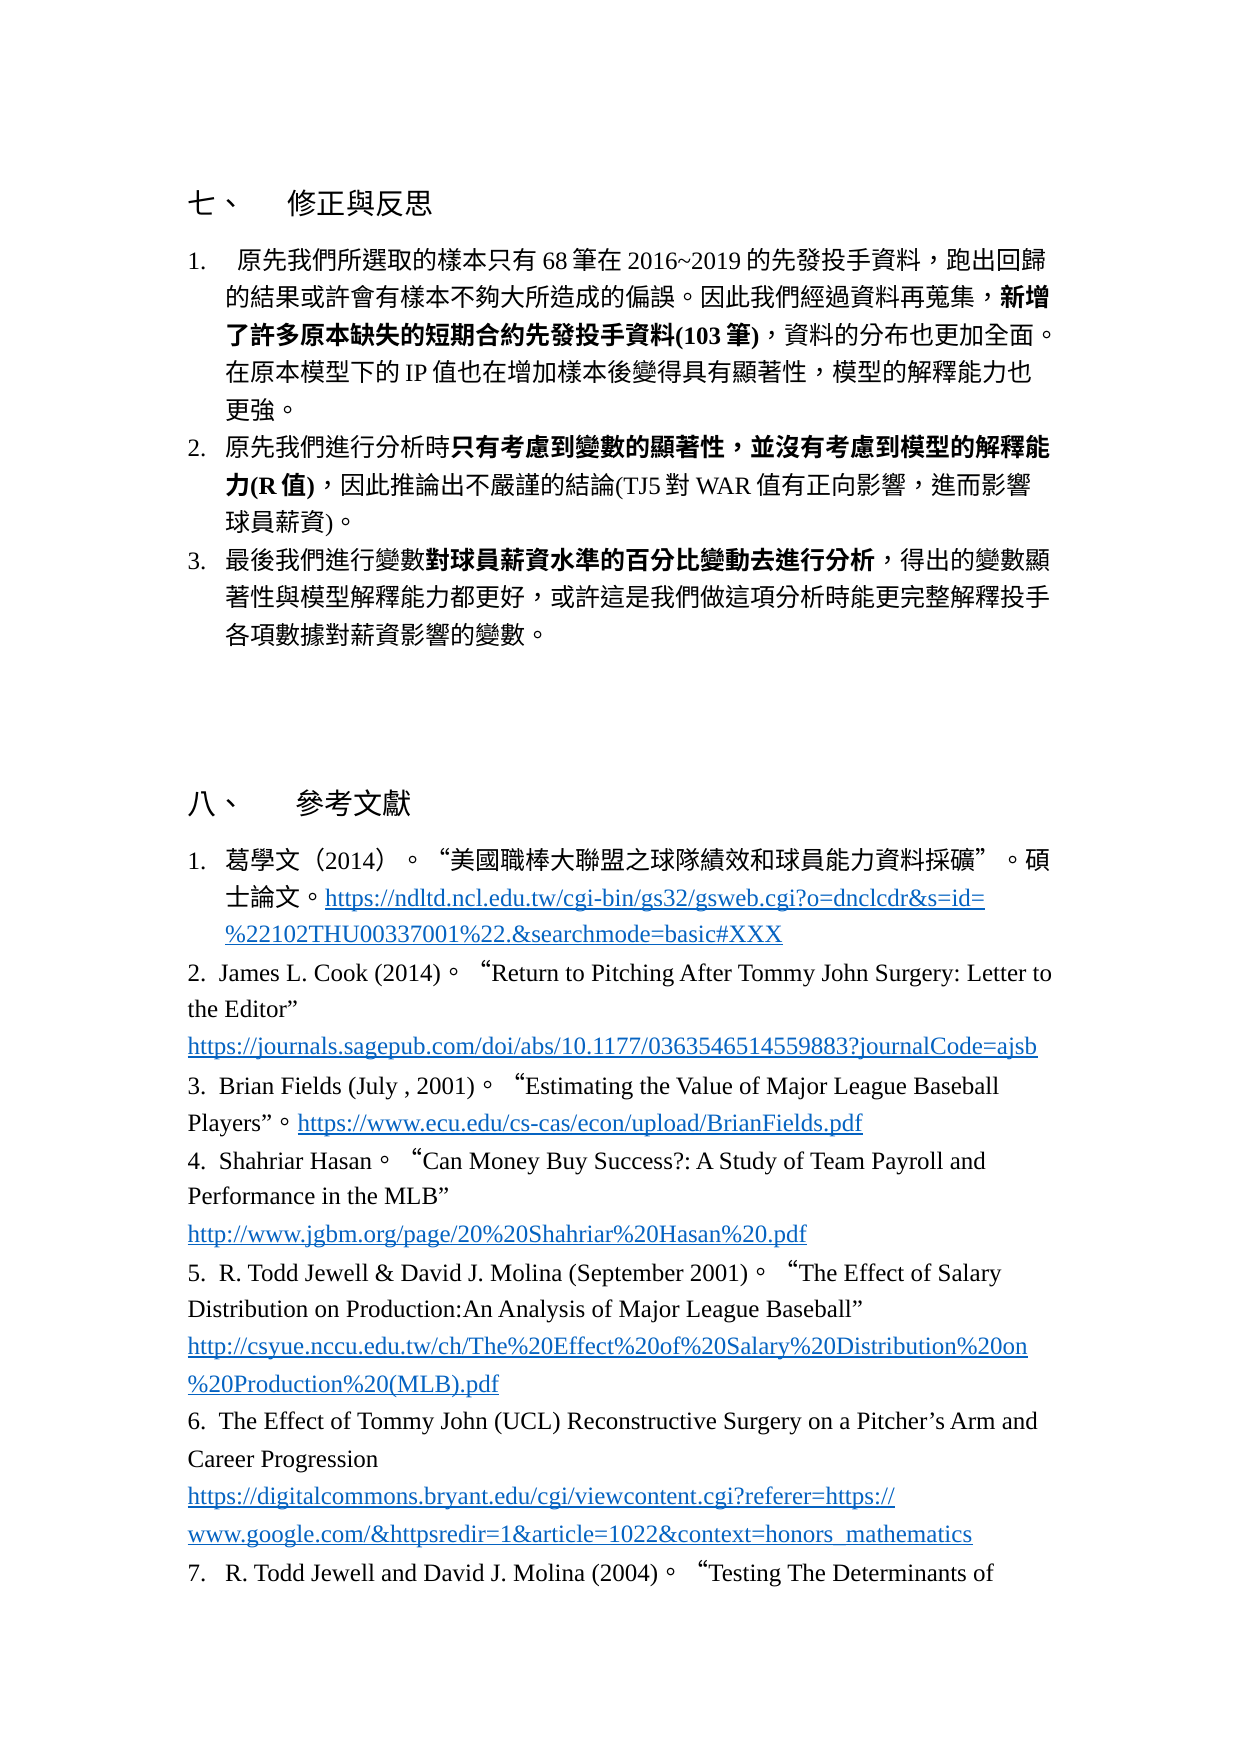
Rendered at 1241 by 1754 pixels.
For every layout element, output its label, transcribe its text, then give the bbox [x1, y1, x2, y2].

list 原先我們所選取的樣本只有68筆在2016~2019的先發投手資料，跑出回歸的結果或許會有樣本不夠大所造成的偏誤。因此我們經過資料再蒐集，新增了許多原本缺失的短期合約先發投手資料(103筆)，資料的分布也更加全面。在原本模型下的IP值也在增加樣本後變得具有顯著性，模型的解釋能力也更強。 [187, 239, 1053, 427]
text 6. The Effect of Tommy John (UCL) Reconstructive Surgery on a Pitcher’s Arm and Career Progression [187, 1402, 1053, 1477]
text 5. R. Todd Jewell & David J. Molina (September 2001)。“The Effect of Salary Distribution on Production:An Analysis of Major League Baseball” [187, 1252, 1053, 1327]
text https://journals.sagepub.com/doi/abs/10.1177/0363546514559883?journalCode=ajsb [187, 1027, 1053, 1064]
text http://www.jgbm.org/page/20%20Shahriar%20Hasan%20.pdf [187, 1214, 1053, 1252]
list 修正與反思 [187, 164, 1053, 239]
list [187, 1552, 1053, 1589]
list 參考文獻 [187, 764, 1053, 839]
text 3. Brian Fields (July , 2001)。“Estimating the Value of Major League Baseball Players”。https://www.ecu.edu/cs-cas/econ/upload/BrianFields.pdf [187, 1064, 1053, 1139]
text https://digitalcommons.bryant.edu/cgi/viewcontent.cgi?referer=https://www.google.com/&httpsredir=1&article=1022&context=honors_mathematics [187, 1477, 1053, 1552]
list 葛學文（2014）。“美國職棒大聯盟之球隊績效和球員能力資料採礦”。碩士論文。https://ndltd.ncl.edu.tw/cgi-bin/gs32/gsweb.cgi?o=dnclcdr&s=id=%22102THU00337001%22.&searchmode=basic#XXX [187, 839, 1053, 952]
text 2. James L. Cook (2014)。“Return to Pitching After Tommy John Surgery: Letter to the Editor” [187, 952, 1053, 1027]
list 最後我們進行變數對球員薪資水準的百分比變動去進行分析，得出的變數顯著性與模型解釋能力都更好，或許這是我們做這項分析時能更完整解釋投手各項數據對薪資影響的變數。 [187, 539, 1053, 652]
text http://csyue.nccu.edu.tw/ch/The%20Effect%20of%20Salary%20Distribution%20on%20Production%20(MLB).pdf [187, 1327, 1053, 1402]
text 4. Shahriar Hasan。“Can Money Buy Success?: A Study of Team Payroll and Performance in the MLB” [187, 1139, 1053, 1214]
list 原先我們進行分析時只有考慮到變數的顯著性，並沒有考慮到模型的解釋能力(R值)，因此推論出不嚴謹的結論(TJ5對WAR值有正向影響，進而影響球員薪資)。 [187, 427, 1053, 539]
